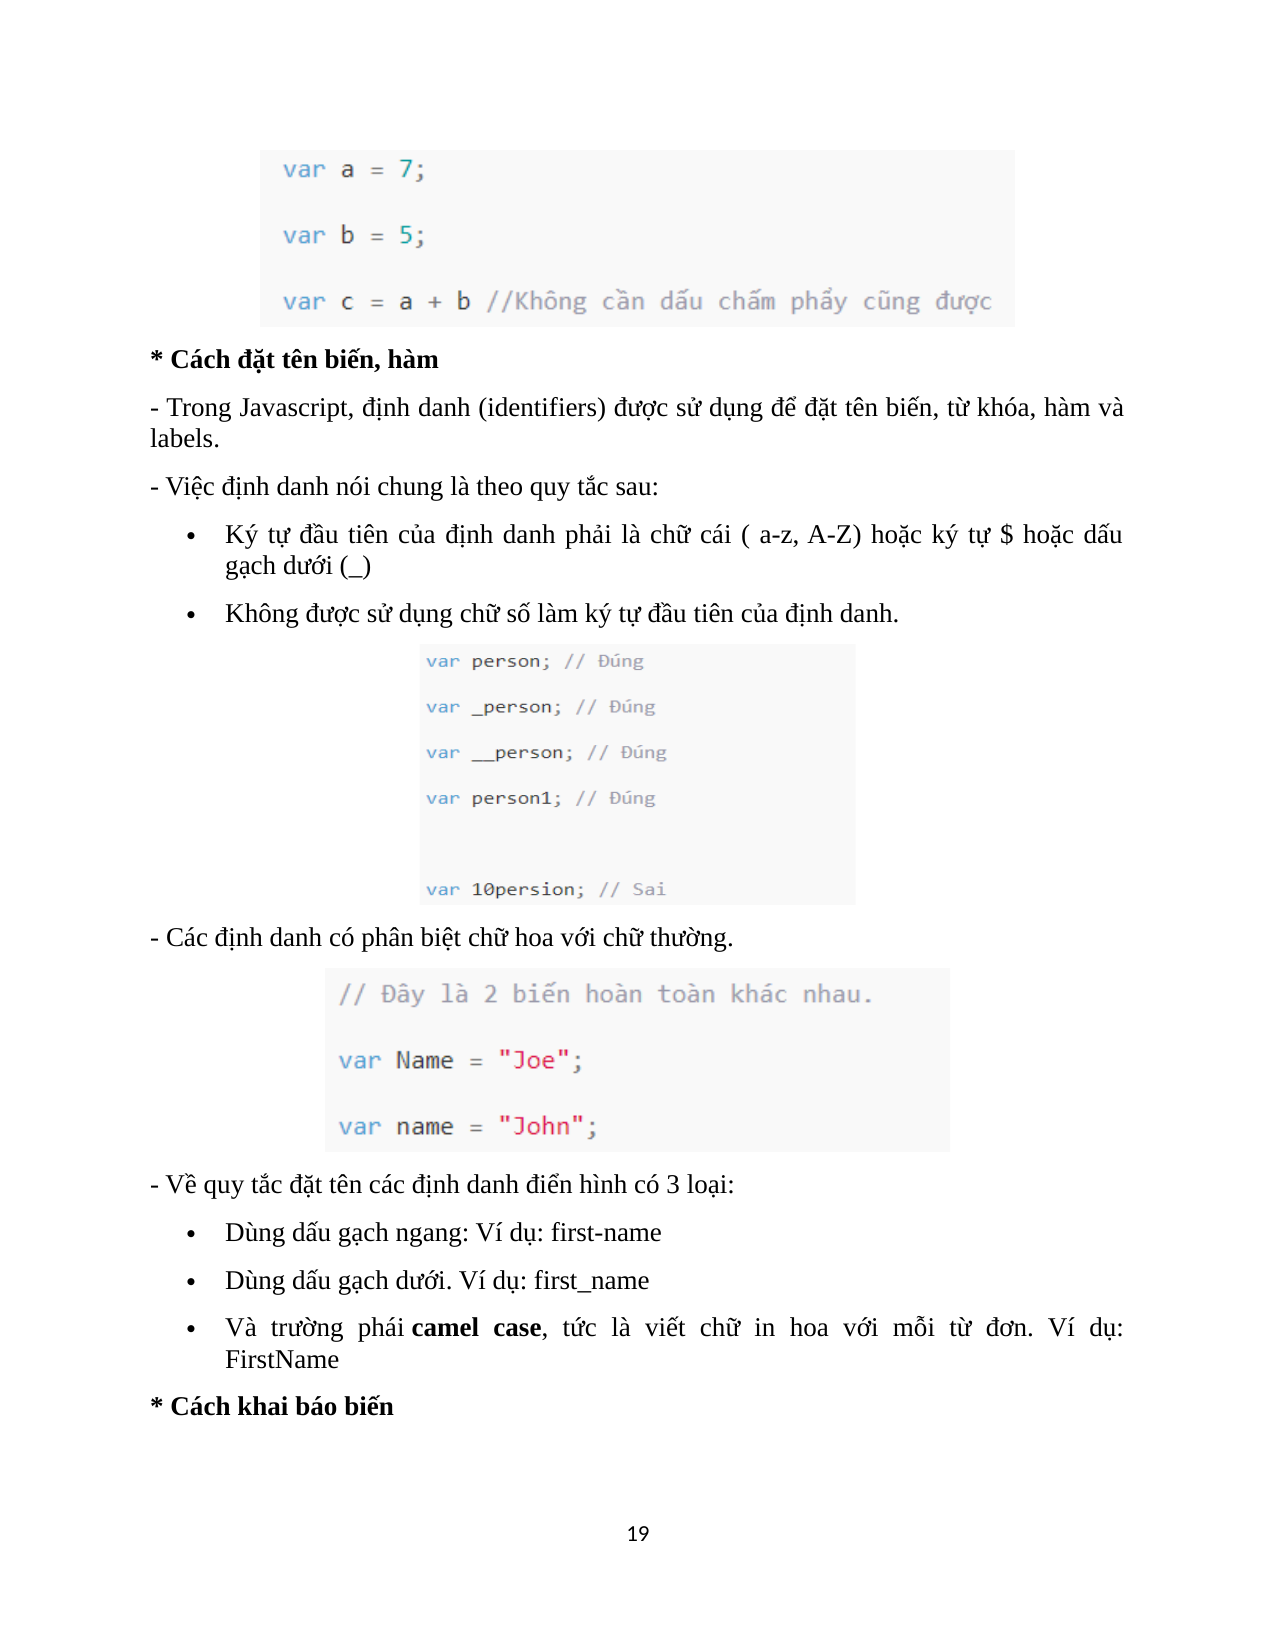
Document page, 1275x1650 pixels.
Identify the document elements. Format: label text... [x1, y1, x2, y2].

text * Cách khai báo biến [150, 1391, 1125, 1422]
picture [260, 150, 1015, 327]
list Ký tự đầu tiên của định danh phải là chữ cái ( a-z, A-Z) hoặc ký tự $ hoặc dấu gạch dưới (_) [187, 518, 1125, 580]
list Dùng dấu gạch ngang: Ví dụ: first-name [187, 1216, 1125, 1247]
picture [325, 968, 951, 1152]
list Và trường phái camel case, tức là viết chữ in hoa với mỗi từ đơn. Ví dụ: FirstName [187, 1312, 1125, 1374]
text - Trong Javascript, định danh (identifiers) được sử dụng để đặt tên biến, từ khóa, hàm và labels. [150, 391, 1125, 453]
picture [419, 644, 856, 905]
text - Việc định danh nói chung là theo quy tắc sau: [150, 470, 1125, 501]
text - Về quy tắc đặt tên các định danh điển hình có 3 loại: [150, 1168, 1125, 1199]
list Dùng dấu gạch dưới. Ví dụ: first_name [187, 1264, 1125, 1295]
text - Các định danh có phân biệt chữ hoa với chữ thường. [150, 921, 1125, 952]
text * Cách đặt tên biến, hàm [150, 343, 1125, 374]
list Không được sử dụng chữ số làm ký tự đầu tiên của định danh. [187, 597, 1125, 628]
